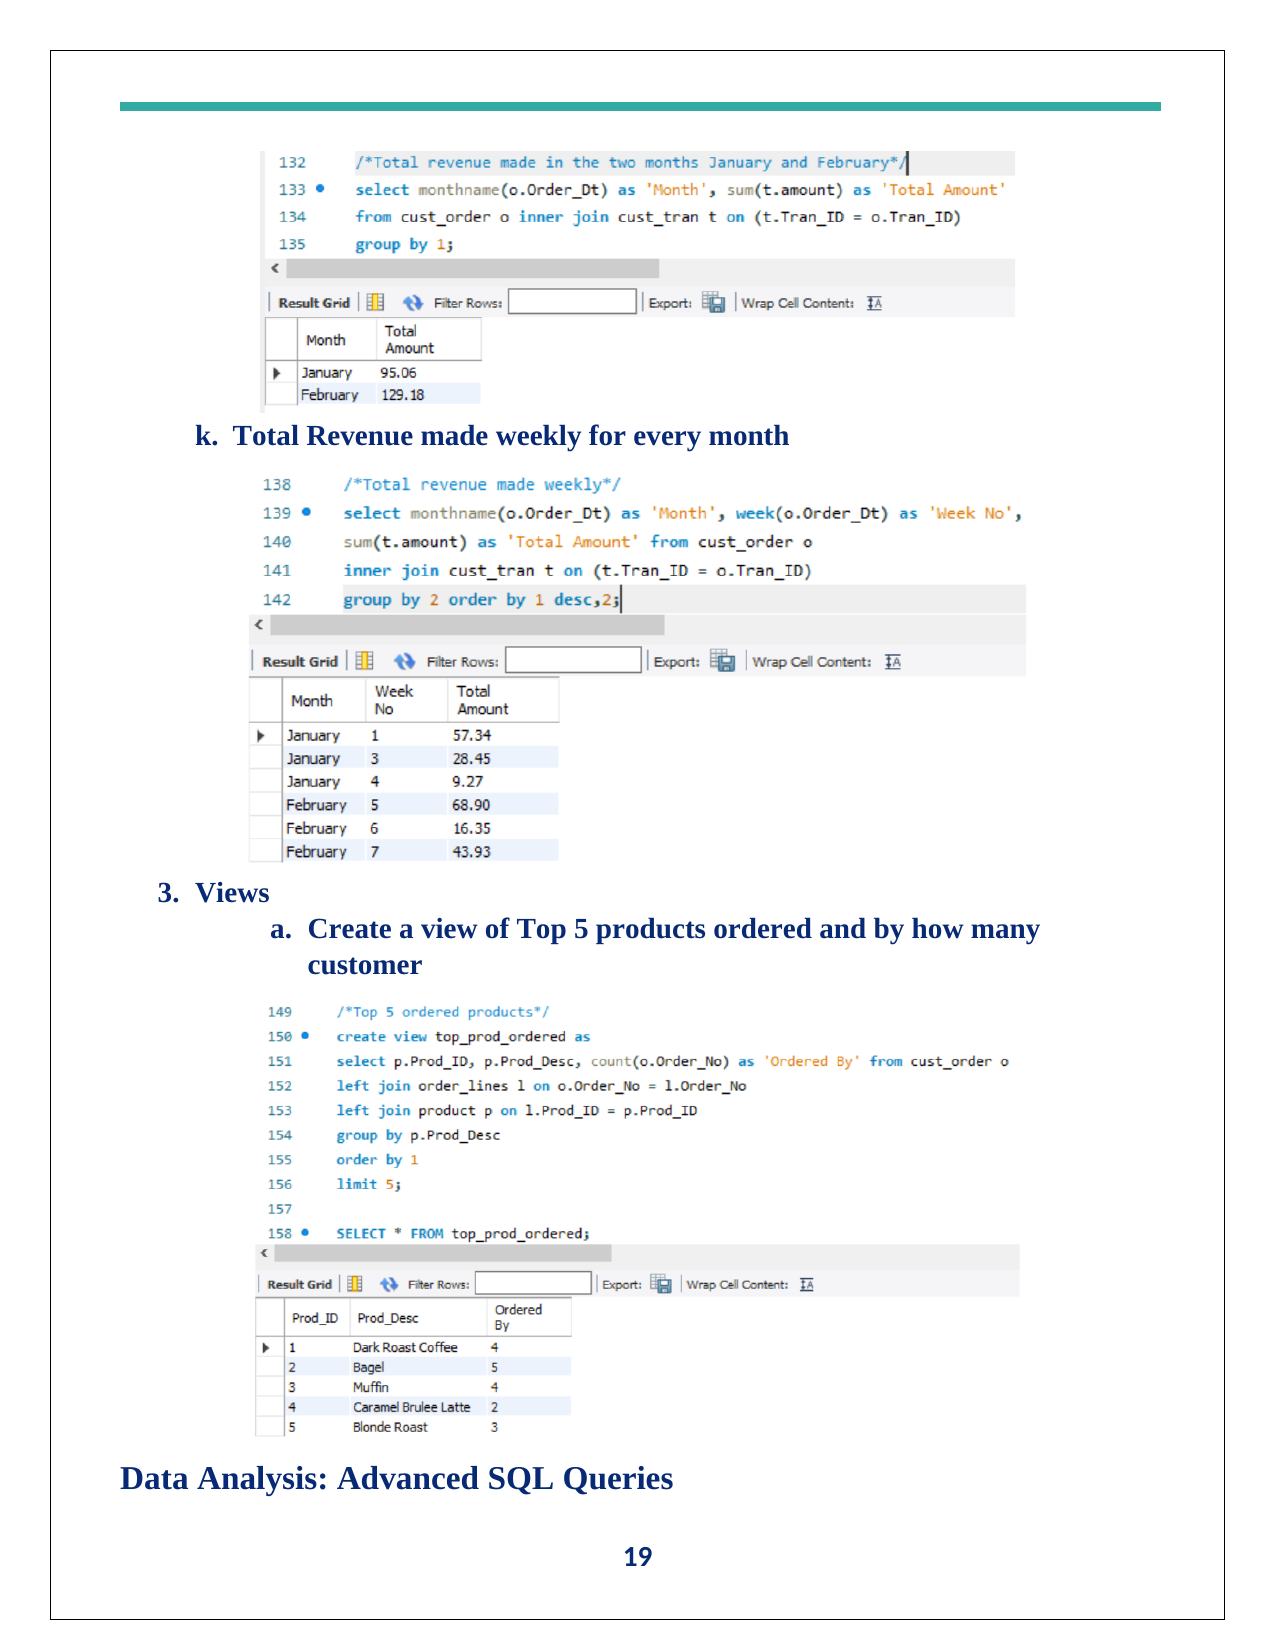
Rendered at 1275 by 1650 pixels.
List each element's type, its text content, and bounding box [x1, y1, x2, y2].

picture [259, 151, 1016, 413]
picture [255, 1000, 1020, 1453]
list Create a view of Top 5 products ordered and by how many customer [270, 911, 1155, 981]
picture [248, 470, 1027, 870]
text Data Analysis: Advanced SQL Queries [120, 1458, 1155, 1497]
list Total Revenue made weekly for every month [195, 418, 1155, 451]
list Views [157, 875, 1155, 908]
